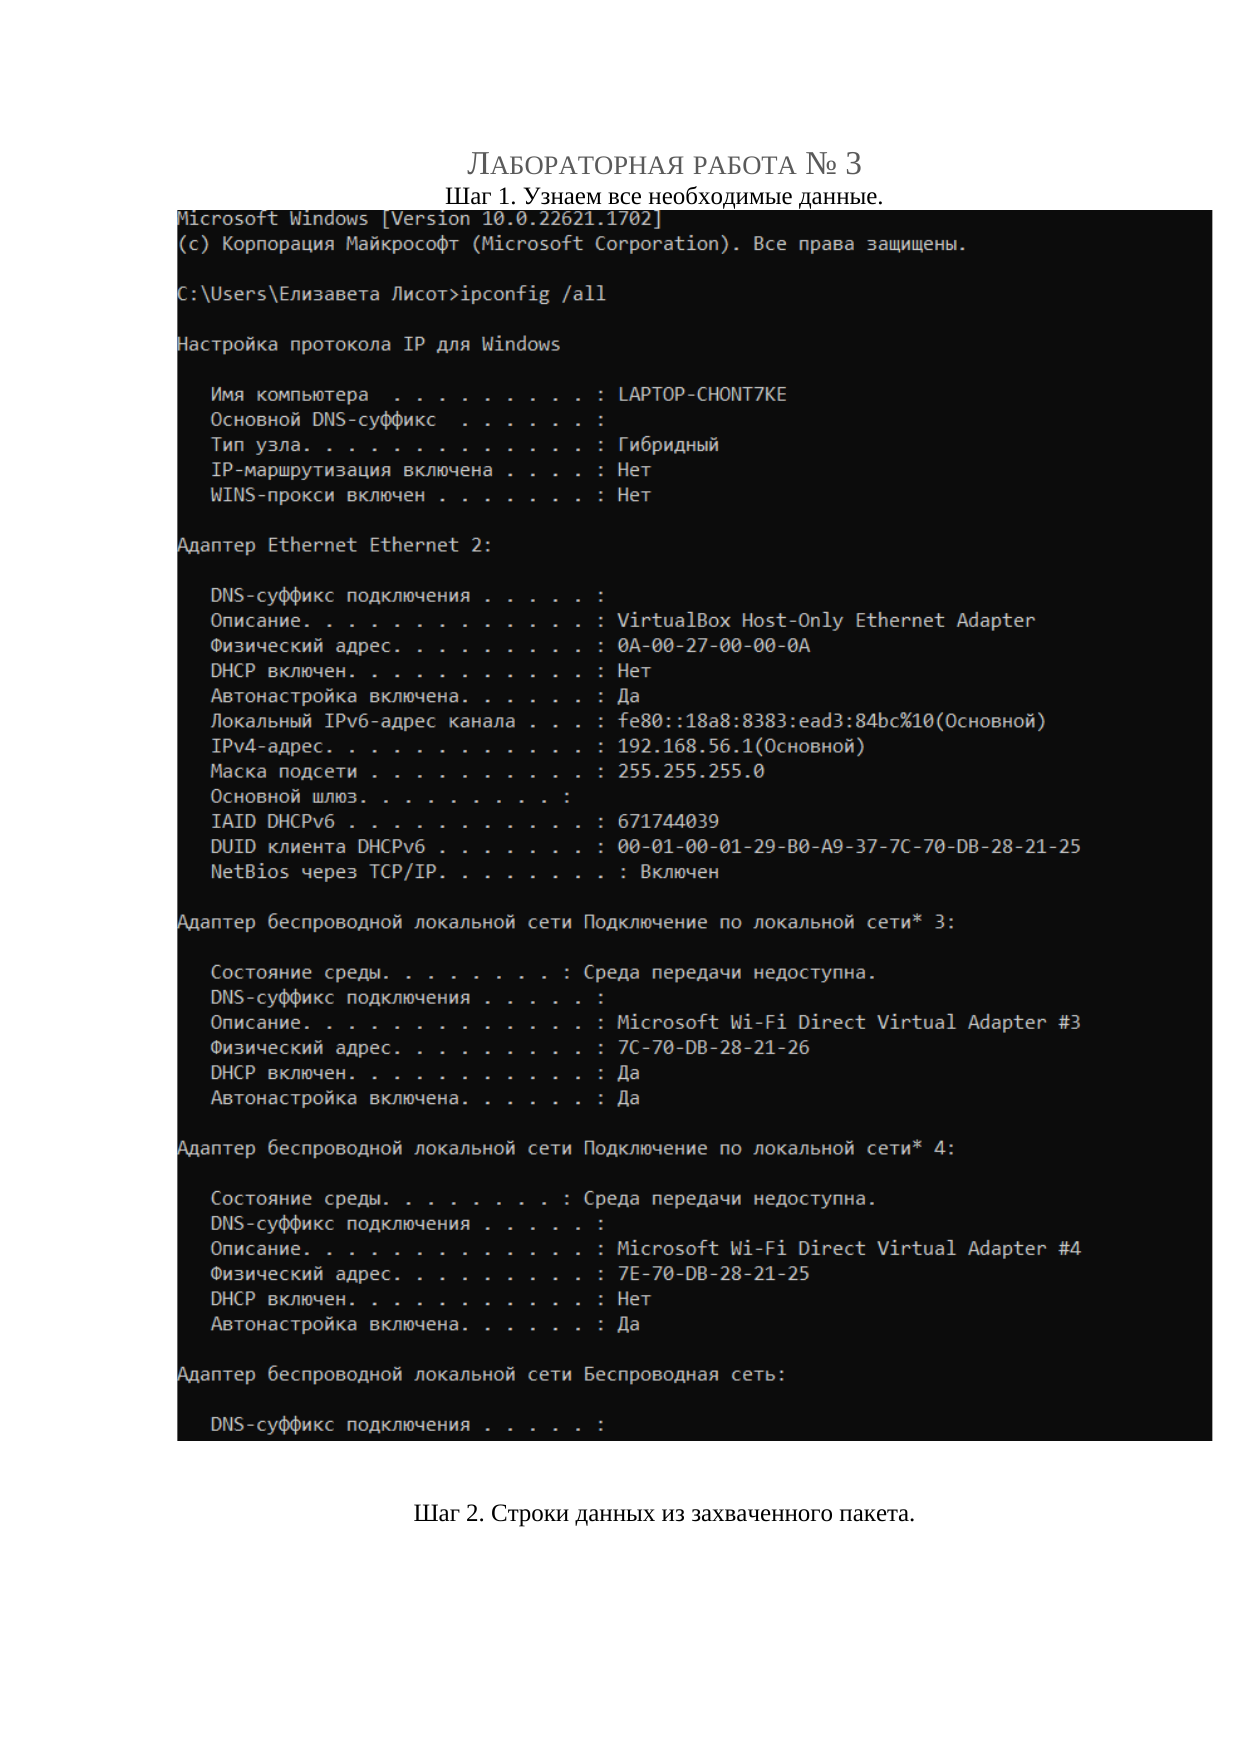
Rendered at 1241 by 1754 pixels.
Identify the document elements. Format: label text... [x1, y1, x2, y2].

text Шаг 1. Узнаем все необходимые данные. [177, 181, 1152, 210]
subtitle Лабораторная работа № 3 [177, 143, 1152, 181]
picture [177, 210, 1213, 1441]
text Шаг 2. Строки данных из захваченного пакета. [177, 1498, 1152, 1526]
